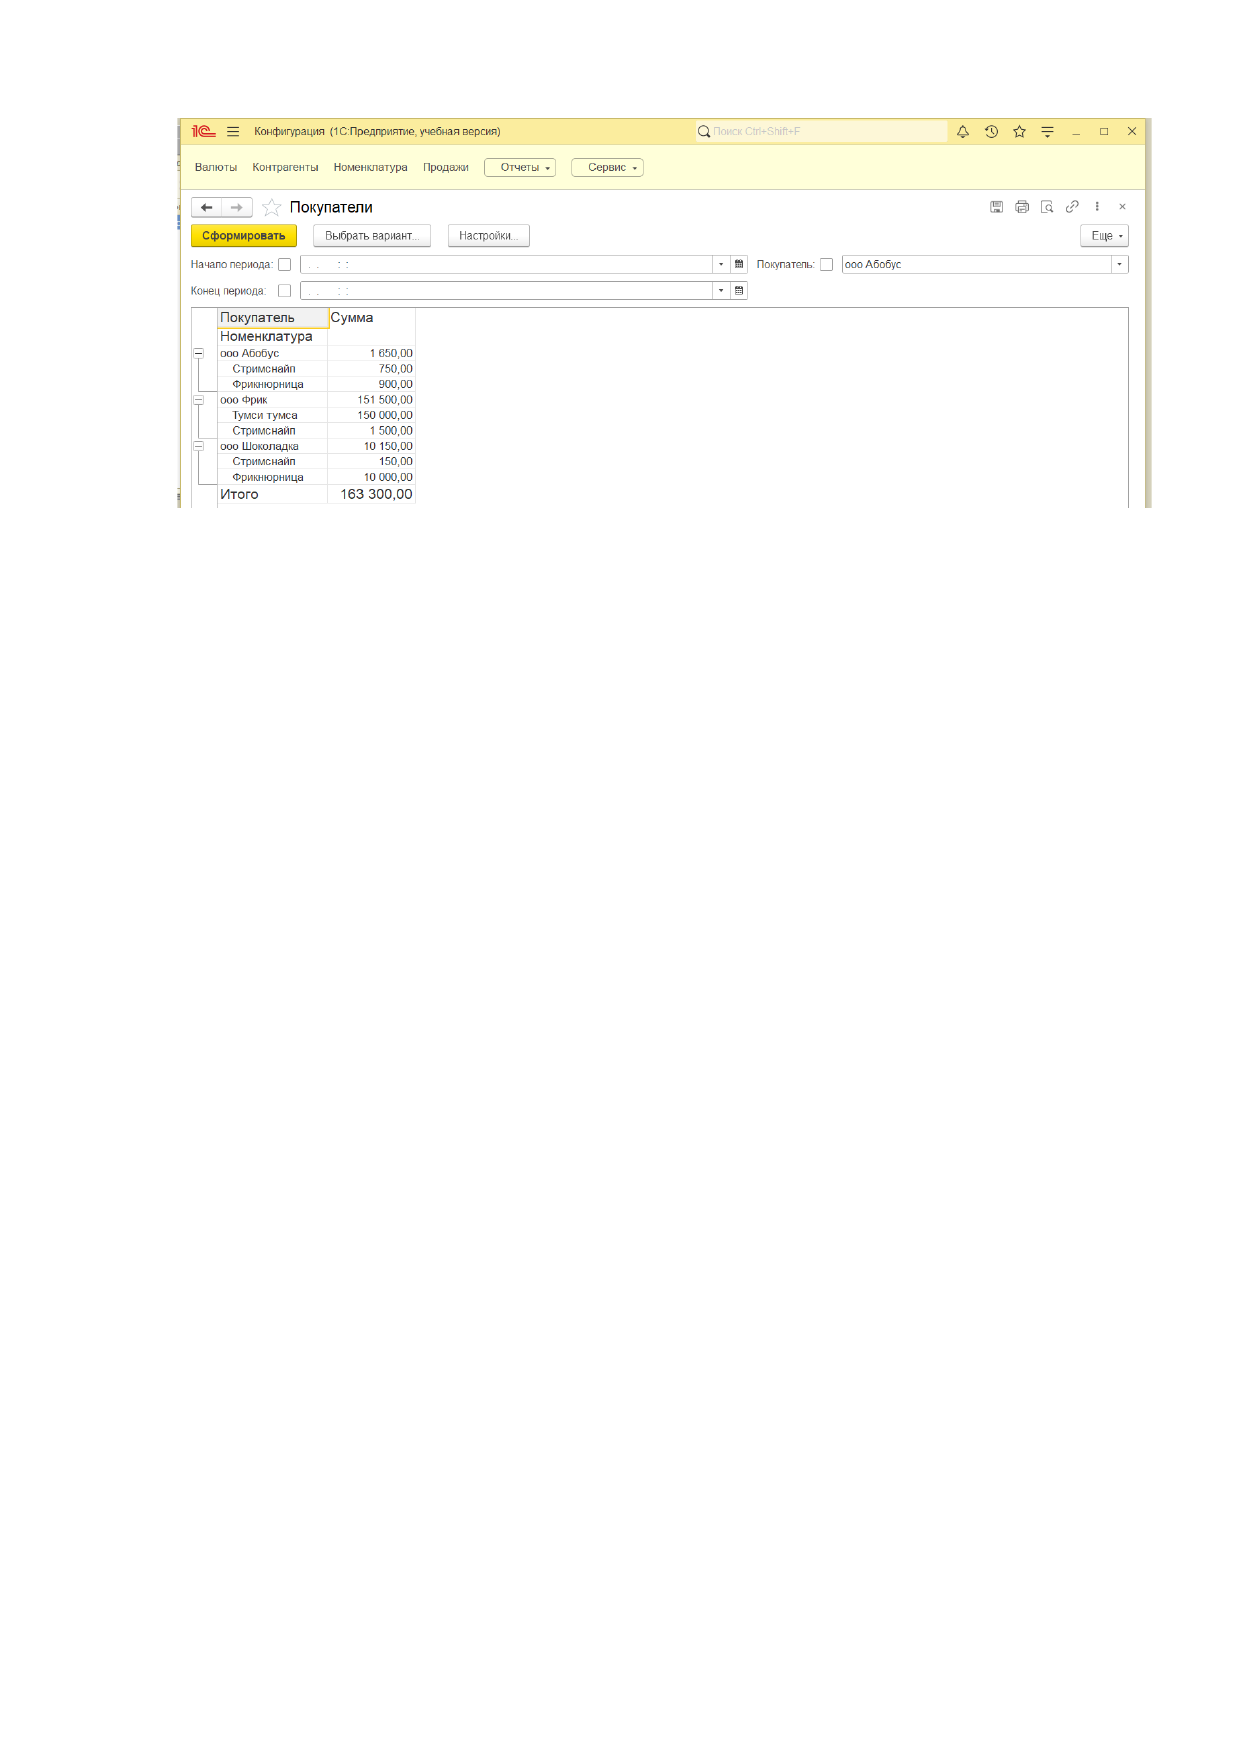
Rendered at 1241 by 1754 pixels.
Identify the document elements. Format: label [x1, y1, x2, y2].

picture [177, 118, 1152, 508]
